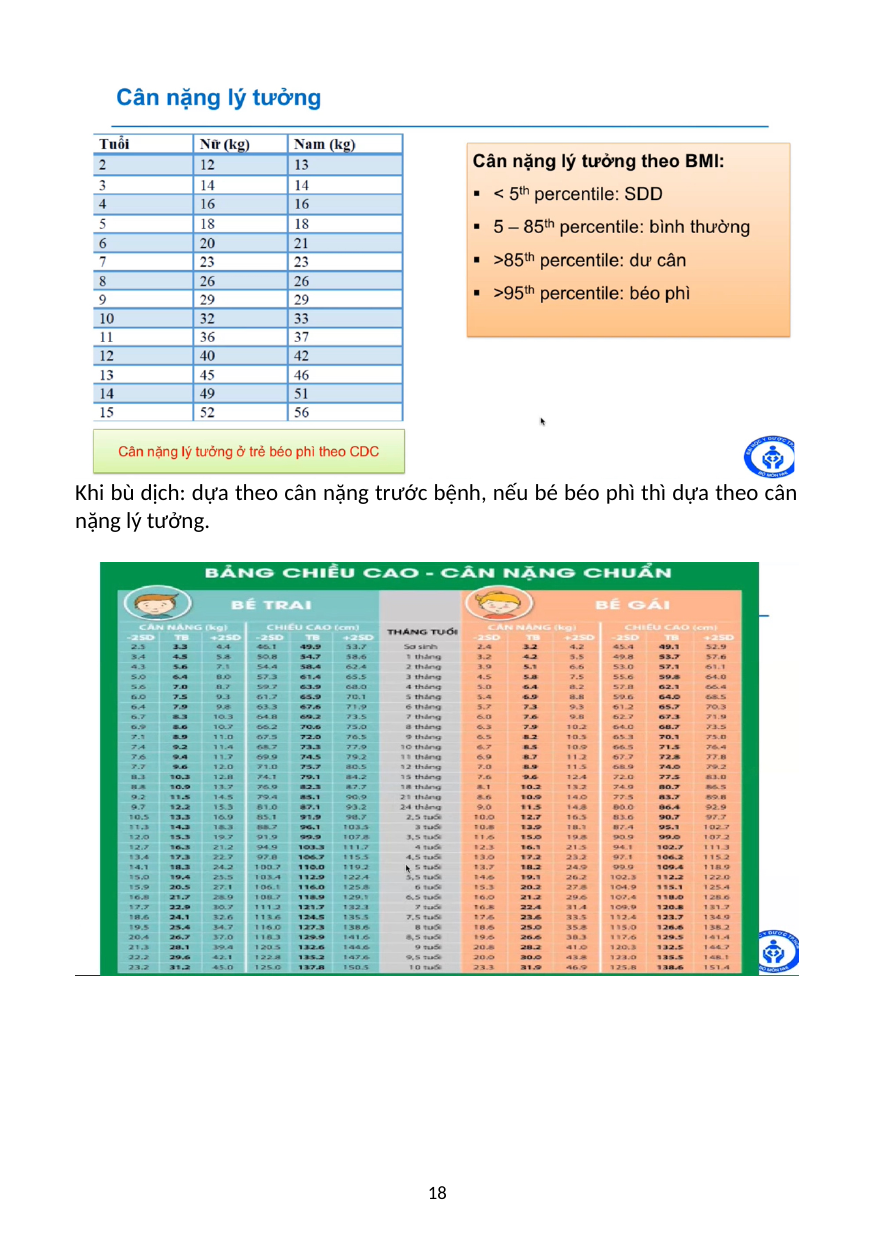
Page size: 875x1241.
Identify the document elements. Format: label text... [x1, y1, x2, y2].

text Khi bù dịch: dựa theo cân nặng trước bệnh, nếu bé béo phì thì dựa theo cân nặng lý tưởng. [75, 478, 799, 534]
picture [75, 562, 799, 976]
picture [75, 75, 795, 479]
